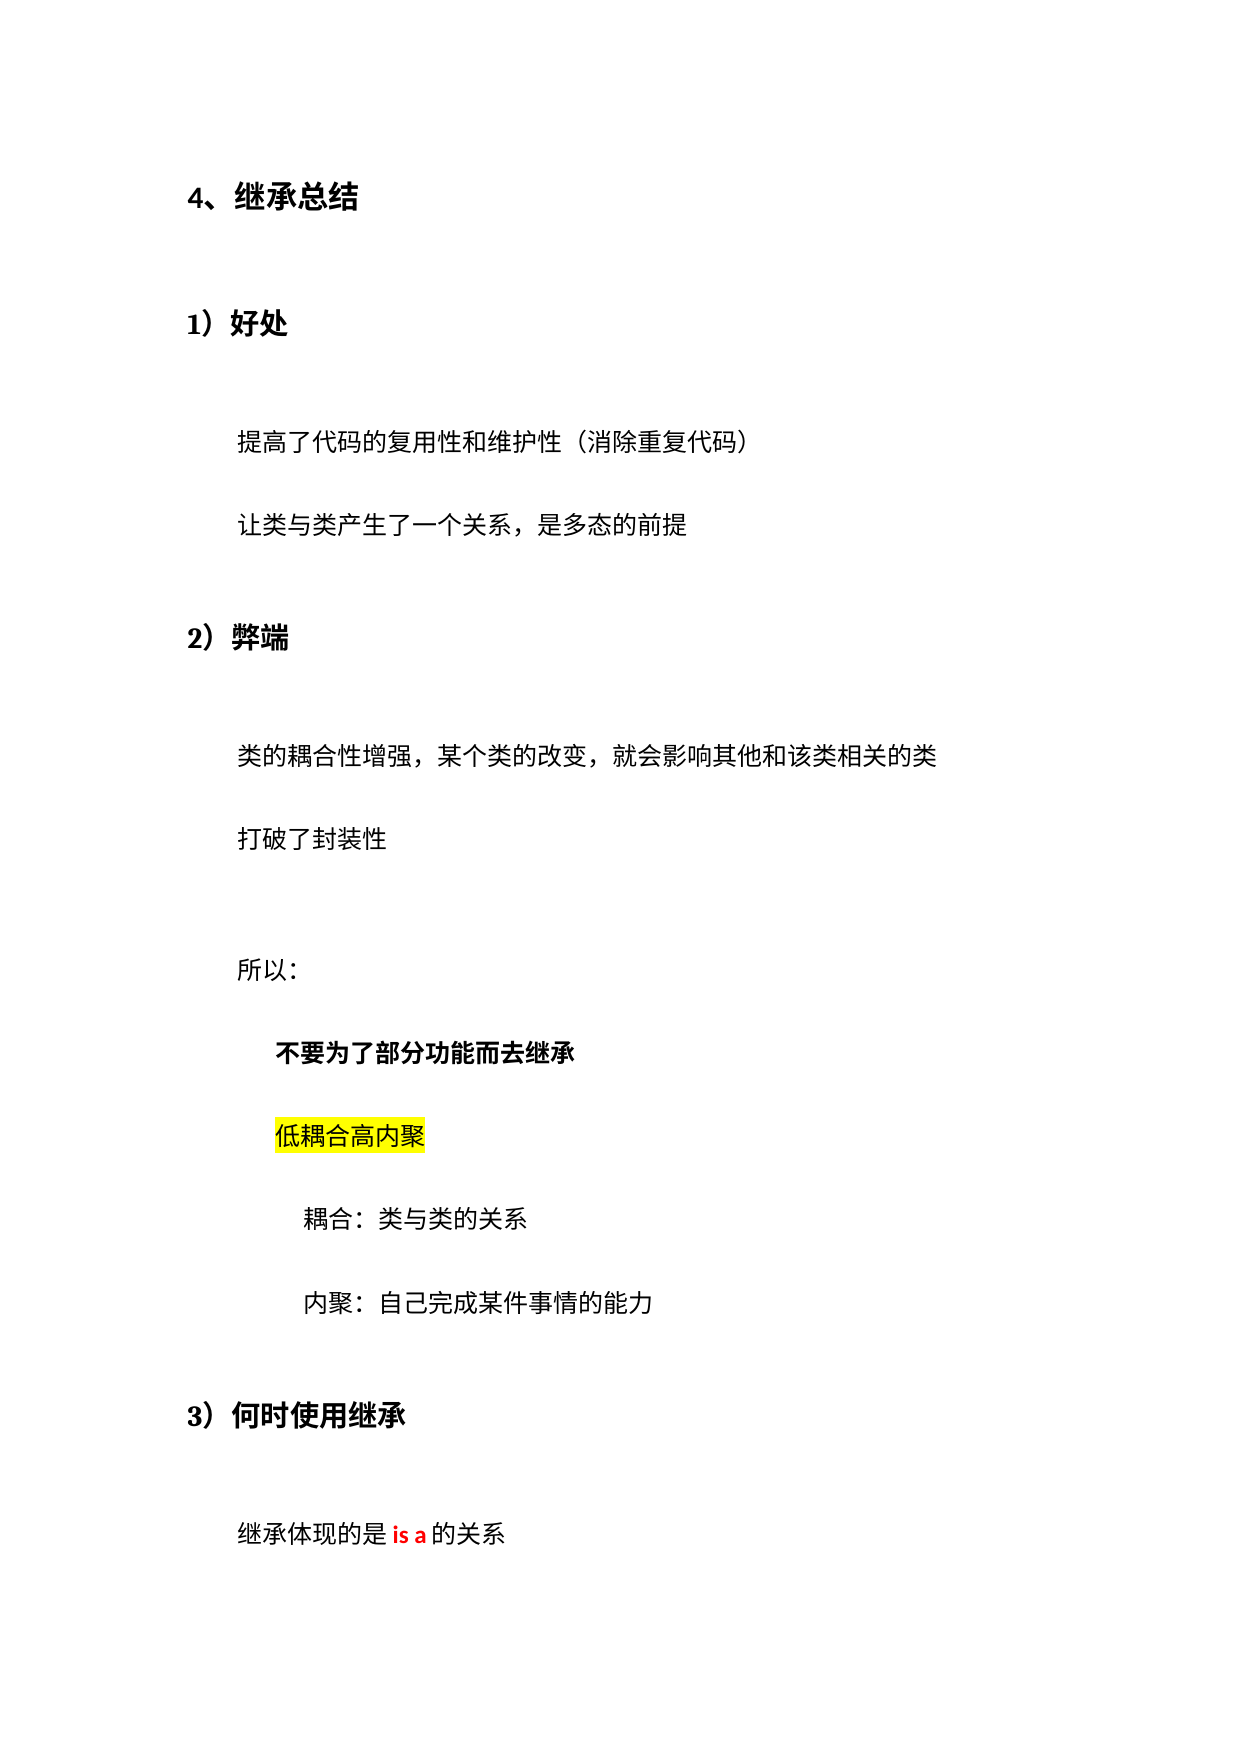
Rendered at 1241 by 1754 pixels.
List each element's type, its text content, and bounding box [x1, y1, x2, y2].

text 提高了代码的复用性和维护性（消除重复代码） [187, 408, 1053, 473]
text 所以： [187, 936, 1053, 1001]
subtitle 2）弊端 [187, 603, 1053, 668]
text 类的耦合性增强，某个类的改变，就会影响其他和该类相关的类 [187, 722, 1053, 787]
text 不要为了部分功能而去继承 [225, 1019, 1053, 1084]
text 耦合：类与类的关系 [187, 1186, 1053, 1251]
text 内聚：自己完成某件事情的能力 [187, 1269, 1053, 1334]
subtitle 1）好处 [187, 289, 1053, 354]
text 让类与类产生了一个关系，是多态的前提 [187, 491, 1053, 556]
subtitle 3）何时使用继承 [187, 1381, 1053, 1446]
subtitle 4、继承总结 [187, 162, 1053, 227]
text 打破了封装性 [187, 805, 1053, 870]
text 低耦合高内聚 [225, 1102, 1053, 1167]
text 继承体现的是is a的关系 [187, 1500, 1053, 1565]
